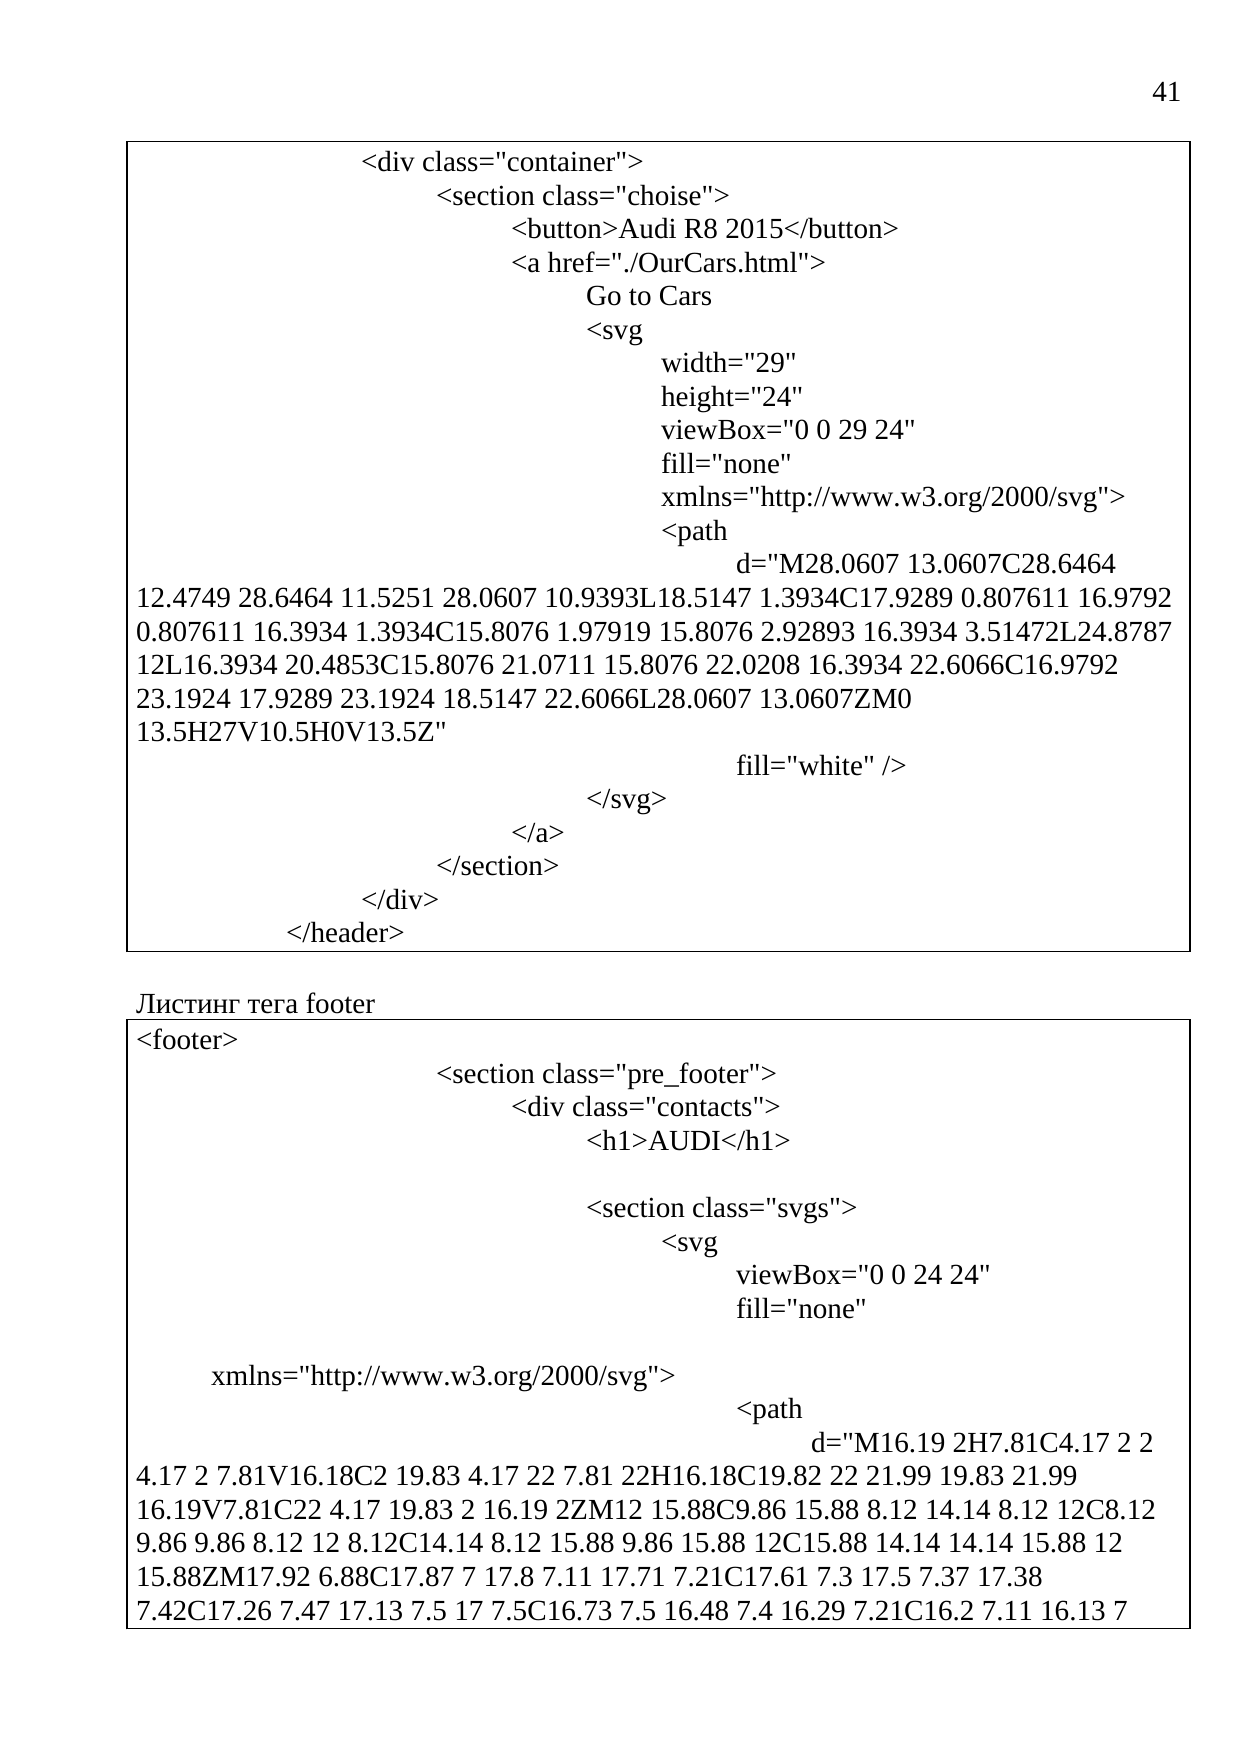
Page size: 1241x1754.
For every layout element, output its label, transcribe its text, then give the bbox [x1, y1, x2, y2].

text <svg [136, 1224, 1181, 1257]
text <svg [136, 312, 1181, 345]
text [128, 1422, 1189, 1628]
text <path [136, 1391, 1181, 1422]
text <section class="svgs"> [136, 1190, 1181, 1224]
text xmlns="http://www.w3.org/2000/svg"> [136, 479, 1181, 513]
text <a href="./OurCars.html"> [136, 245, 1181, 278]
text height="24" [136, 379, 1181, 412]
text <button>Audi R8 2015</button> [136, 211, 1181, 245]
text d="M28.0607 13.0607C28.6464 12.4749 28.6464 11.5251 28.0607 10.9393L18.5147 1.3934C17.9289 0.807611 16.9792 0.807611 16.3934 1.3934C15.8076 1.97919 15.8076 2.92893 16.3934 3.51472L24.8787 12L16.3934 20.4853C15.8076 21.0711 15.8076 22.0208 16.3934 22.6066C16.9792 23.1924 17.9289 23.1924 18.5147 22.6066L28.0607 13.0607ZM0 13.5H27V10.5H0V13.5Z" [136, 547, 1181, 748]
text Go to Cars [136, 278, 1181, 312]
text </a> [136, 815, 1181, 848]
text <footer> [128, 1020, 1189, 1056]
text viewBox="0 0 24 24" [136, 1257, 1181, 1291]
text </section> [136, 848, 1181, 882]
text <div class="container"> [128, 142, 1189, 178]
text fill="none" [136, 446, 1181, 479]
text <h1>AUDI</h1> [136, 1123, 1181, 1157]
text xmlns="http://www.w3.org/2000/svg"> [136, 1324, 1181, 1391]
text <section class="pre_footer"> [136, 1056, 1181, 1089]
text fill="none" [136, 1291, 1181, 1324]
text <path [136, 513, 1181, 547]
text </header> [128, 912, 1189, 951]
text Листинг тега footer [136, 986, 1181, 1019]
text width="29" [136, 345, 1181, 379]
text fill="white" /> [136, 748, 1181, 781]
text <div class="contacts"> [136, 1089, 1181, 1123]
text </svg> [136, 781, 1181, 815]
text <section class="choise"> [136, 178, 1181, 211]
text viewBox="0 0 29 24" [136, 412, 1181, 446]
text </div> [136, 882, 1181, 912]
